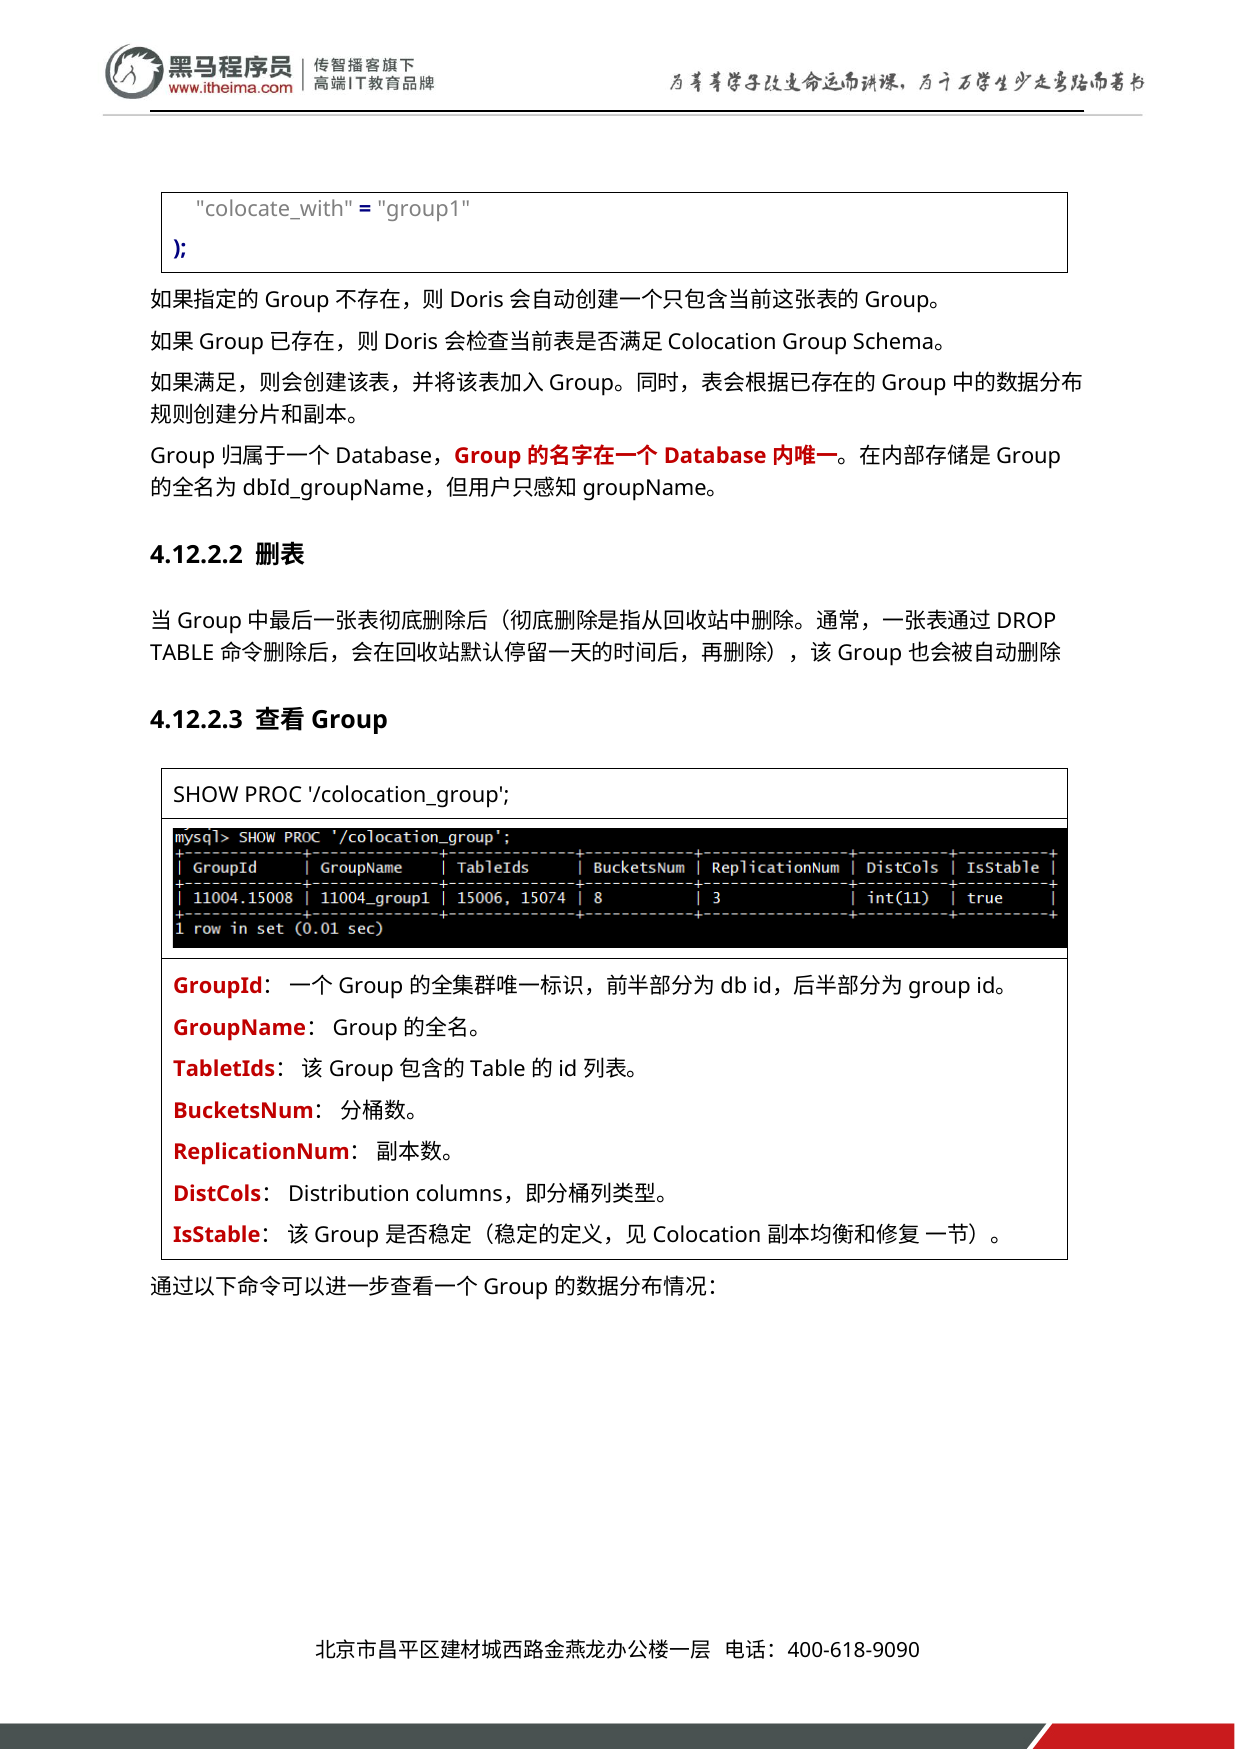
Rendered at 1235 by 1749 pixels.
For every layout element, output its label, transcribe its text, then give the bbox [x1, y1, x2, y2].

table_header CREATE TABLE tbl (k1 int, v1 int sum) DISTRIBUTED BY HASH(k1) BUCKETS 8 PROPERTIES( "colocate_with" = "group1" ); [162, 193, 1067, 272]
text 当 Group 中最后一张表彻底删除后（彻底删除是指从回收站中删除。通常，一张表通过 DROP TABLE 命令删除后，会在回收站默认停留一天的时间后，再删除），该 Group 也会被自动删除 [150, 603, 1084, 667]
text 如果指定的 Group 不存在，则 Doris 会自动创建一个只包含当前这张表的 Group。 [150, 282, 1084, 314]
text 如果 Group 已存在，则 Doris 会检查当前表是否满足 Colocation Group Schema。 [150, 324, 1084, 356]
text 如果满足，则会创建该表，并将该表加入 Group。同时，表会根据已存在的 Group 中的数据分布规则创建分片和副本。 [150, 365, 1084, 429]
table_cell GroupId： 一个 Group 的全集群唯一标识，前半部分为 db id，后半部分为 group id。 GroupName： Group 的全名。 TabletIds： 该 Group 包含的 Table 的 id 列表。 BucketsNum： 分桶数。 ReplicationNum： 副本数。 DistCols： Distribution columns，即分桶列类型。 IsStable： 该 Group 是否稳定（稳定的定义，见 Colocation 副本均衡和修复 一节）。 [162, 959, 1067, 1258]
subtitle 查看 Group [150, 699, 1084, 735]
picture [0, 0, 1235, 123]
text Group 归属于一个 Database，Group 的名字在一个 Database 内唯一。在内部存储是 Group 的全名为 dbId_groupName，但用户只感知 groupName。 [150, 438, 1084, 502]
picture [172, 828, 1068, 948]
text 通过以下命令可以进一步查看一个 Group 的数据分布情况： [150, 1269, 1084, 1301]
subtitle 删表 [150, 534, 1084, 571]
table_cell [162, 819, 1067, 958]
picture [0, 1664, 1235, 1749]
table_header SHOW PROC '/colocation_group'; [162, 769, 1067, 818]
